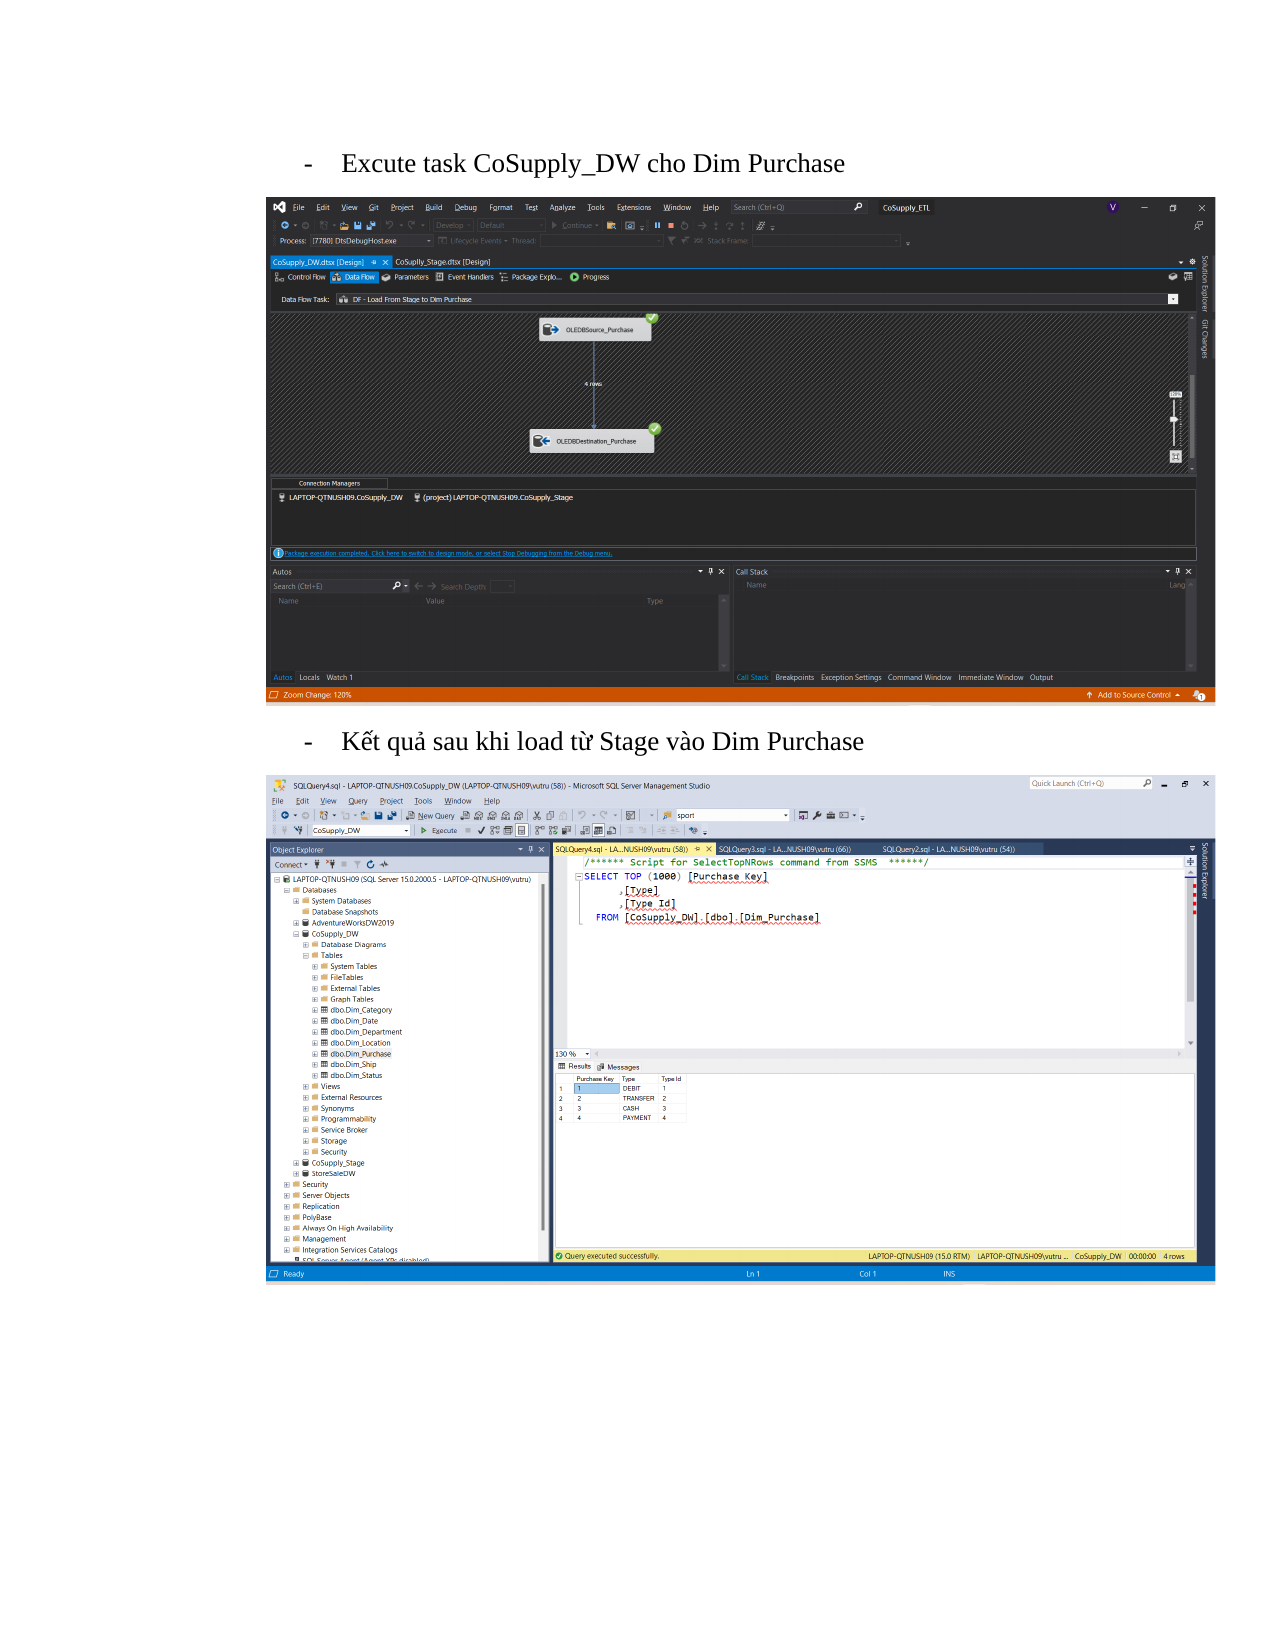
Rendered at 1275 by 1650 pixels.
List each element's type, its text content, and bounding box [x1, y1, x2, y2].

list Excute task CoSupply_DW cho Dim Purchase [303, 147, 1156, 178]
picture [266, 775, 1216, 1285]
picture [266, 197, 1216, 706]
list Kết quả sau khi load từ Stage vào Dim Purchase [303, 725, 1156, 756]
